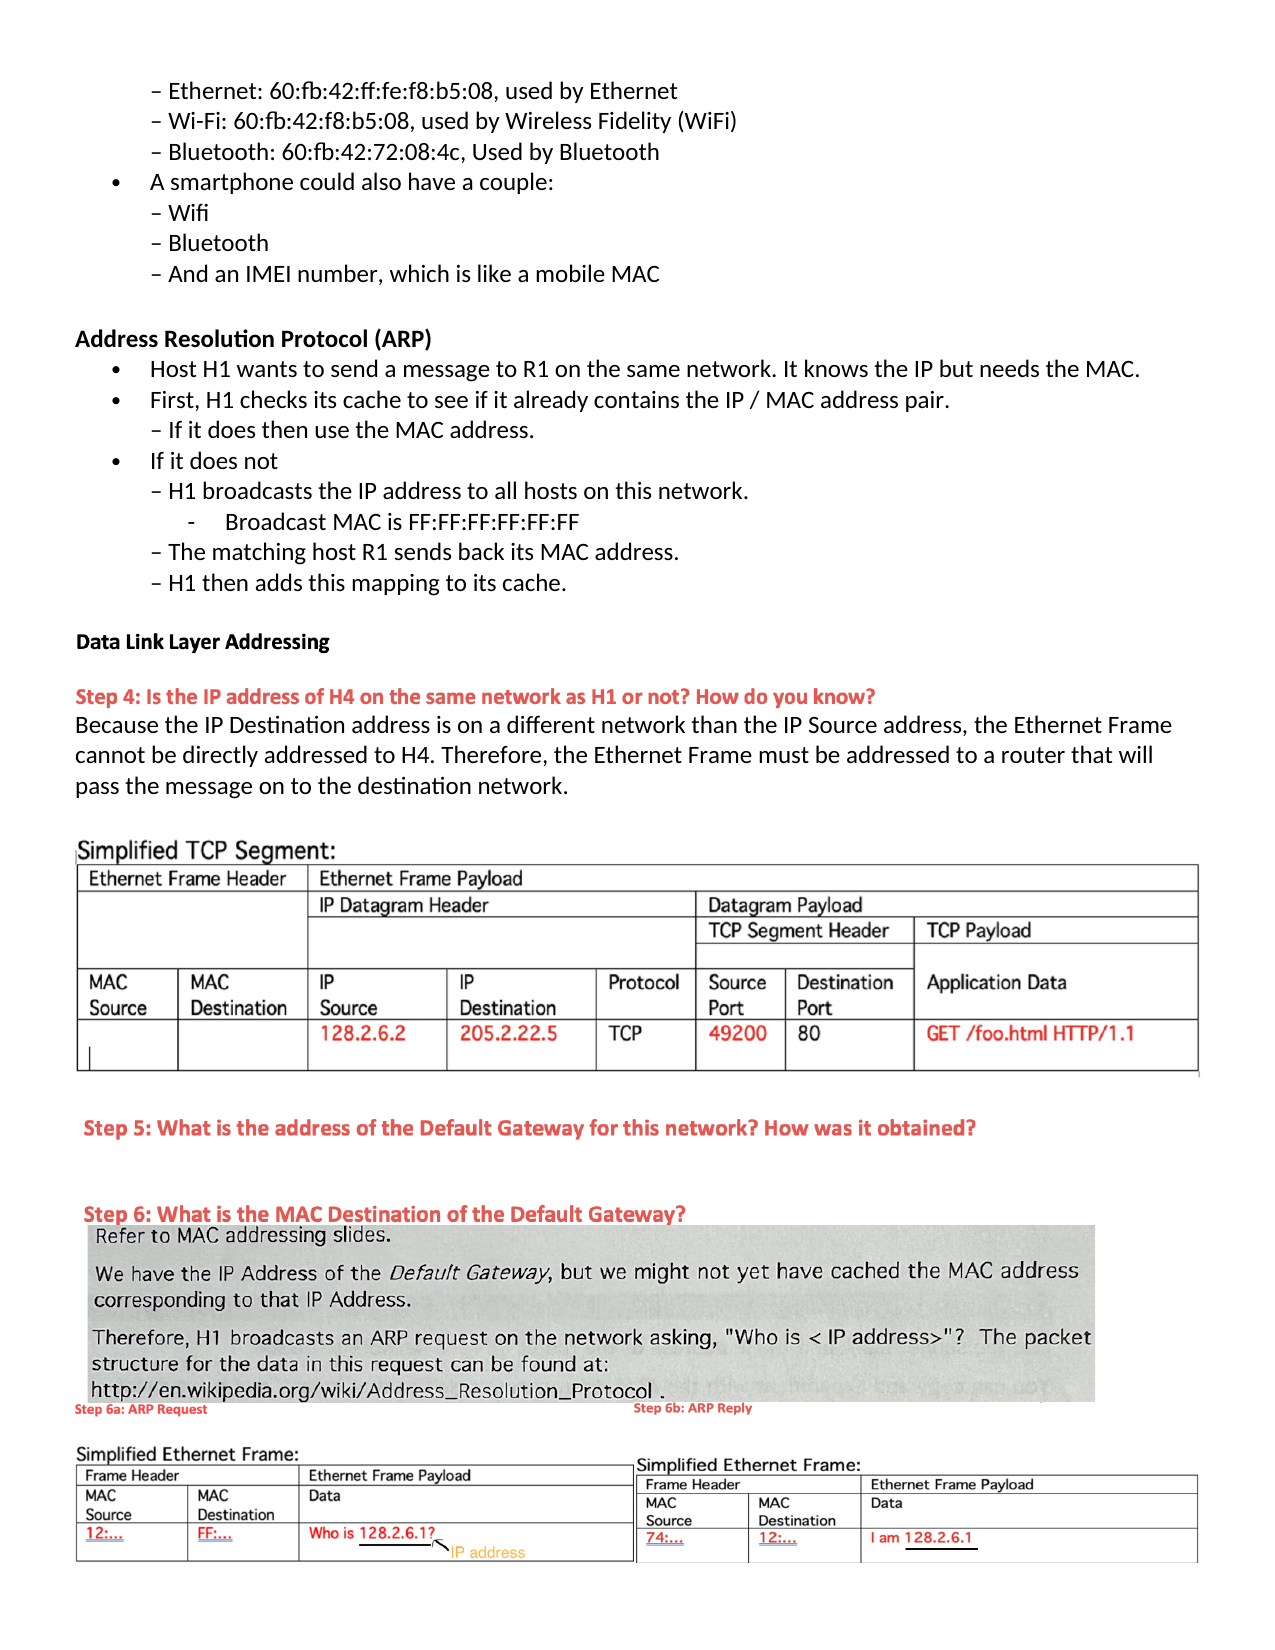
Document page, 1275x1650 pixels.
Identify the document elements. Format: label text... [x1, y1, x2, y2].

list First, H1 checks its cache to see if it already contains the IP / MAC address pair. [112, 384, 1200, 414]
text – H1 broadcasts the IP address to all hosts on this network. [150, 475, 1200, 506]
text – Wifi [150, 197, 1200, 228]
text – If it does then use the MAC address. [150, 414, 1200, 445]
list Host H1 wants to send a message to R1 on the same network. It knows the IP but needs the MAC. [112, 353, 1200, 384]
text – H1 then adds this mapping to its cache. [150, 567, 1200, 597]
text – Wi-Fi: 60:fb:42:f8:b5:08, used by Wireless Fidelity (WiFi) [150, 106, 1200, 136]
text – Ethernet: 60:fb:42:ff:fe:f8:b5:08, used by Ethernet [150, 75, 1200, 106]
picture [75, 631, 877, 709]
text – The matching host R1 sends back its MAC address. [150, 536, 1200, 567]
list Broadcast MAC is FF:FF:FF:FF:FF:FF [187, 506, 1200, 536]
text – And an IMEI number, which is like a mobile MAC [150, 258, 1200, 289]
list If it does not [112, 445, 1200, 475]
text Address Resolution Protocol (ARP) [75, 323, 1200, 353]
text – Bluetooth [150, 228, 1200, 258]
text – Bluetooth: 60:fb:42:72:08:4c, Used by Bluetooth [150, 136, 1200, 167]
text Because the IP Destination address is on a different network than the IP Source address, the Ethernet Frame cannot be directly addressed to H4. Therefore, the Ethernet Frame must be addressed to a router that will pass the message on to the destination network. [75, 709, 1200, 800]
list A smartphone could also have a couple: [112, 167, 1200, 197]
picture [75, 834, 1200, 1563]
